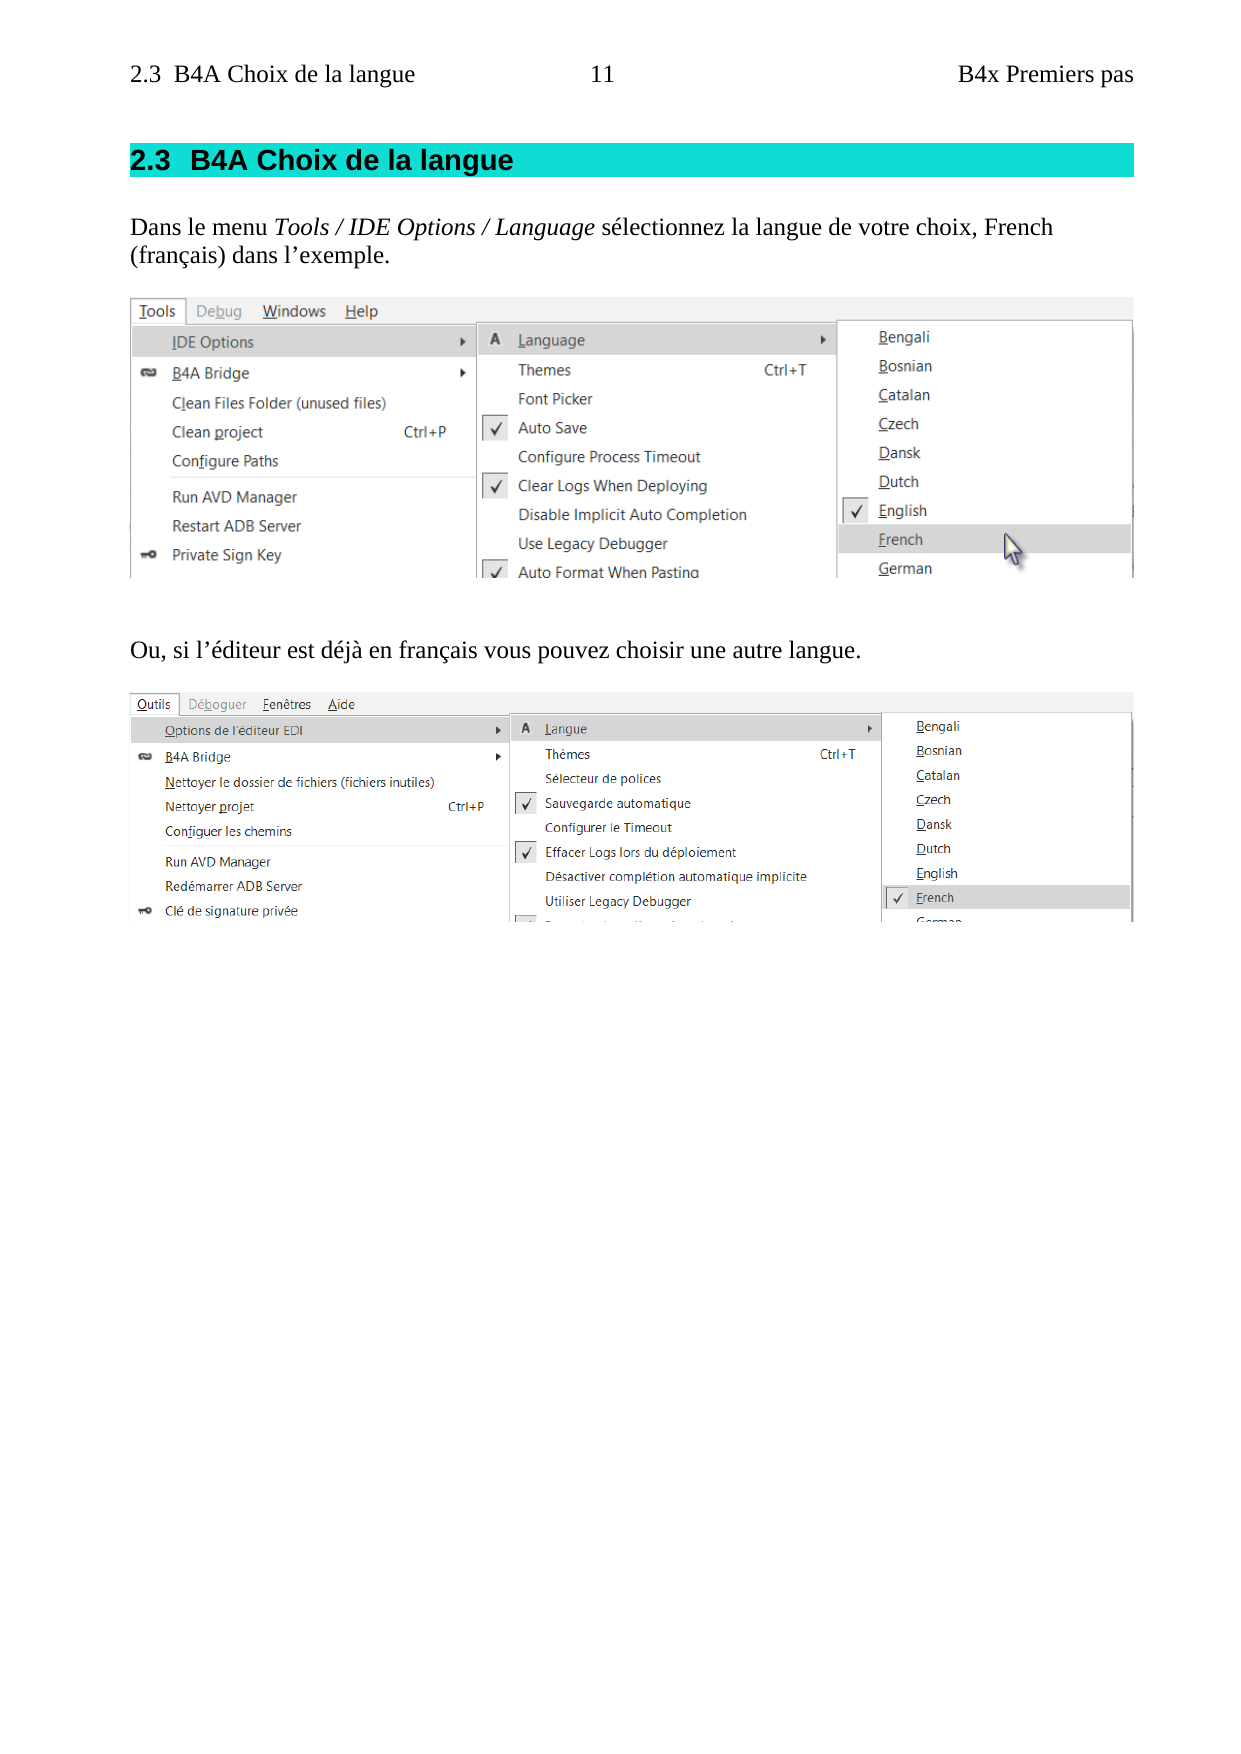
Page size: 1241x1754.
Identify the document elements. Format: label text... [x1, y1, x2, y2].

picture [129, 297, 1134, 578]
text Dans le menu Tools / IDE Options / Language sélectionnez la langue de votre choix, French (français) dans l’exemple. [130, 212, 1134, 269]
text Ou, si l’éditeur est déjà en français vous pouvez choisir une autre langue. [130, 635, 1134, 664]
picture [129, 692, 1134, 922]
subtitle B4A Choix de la langue [130, 143, 1134, 177]
